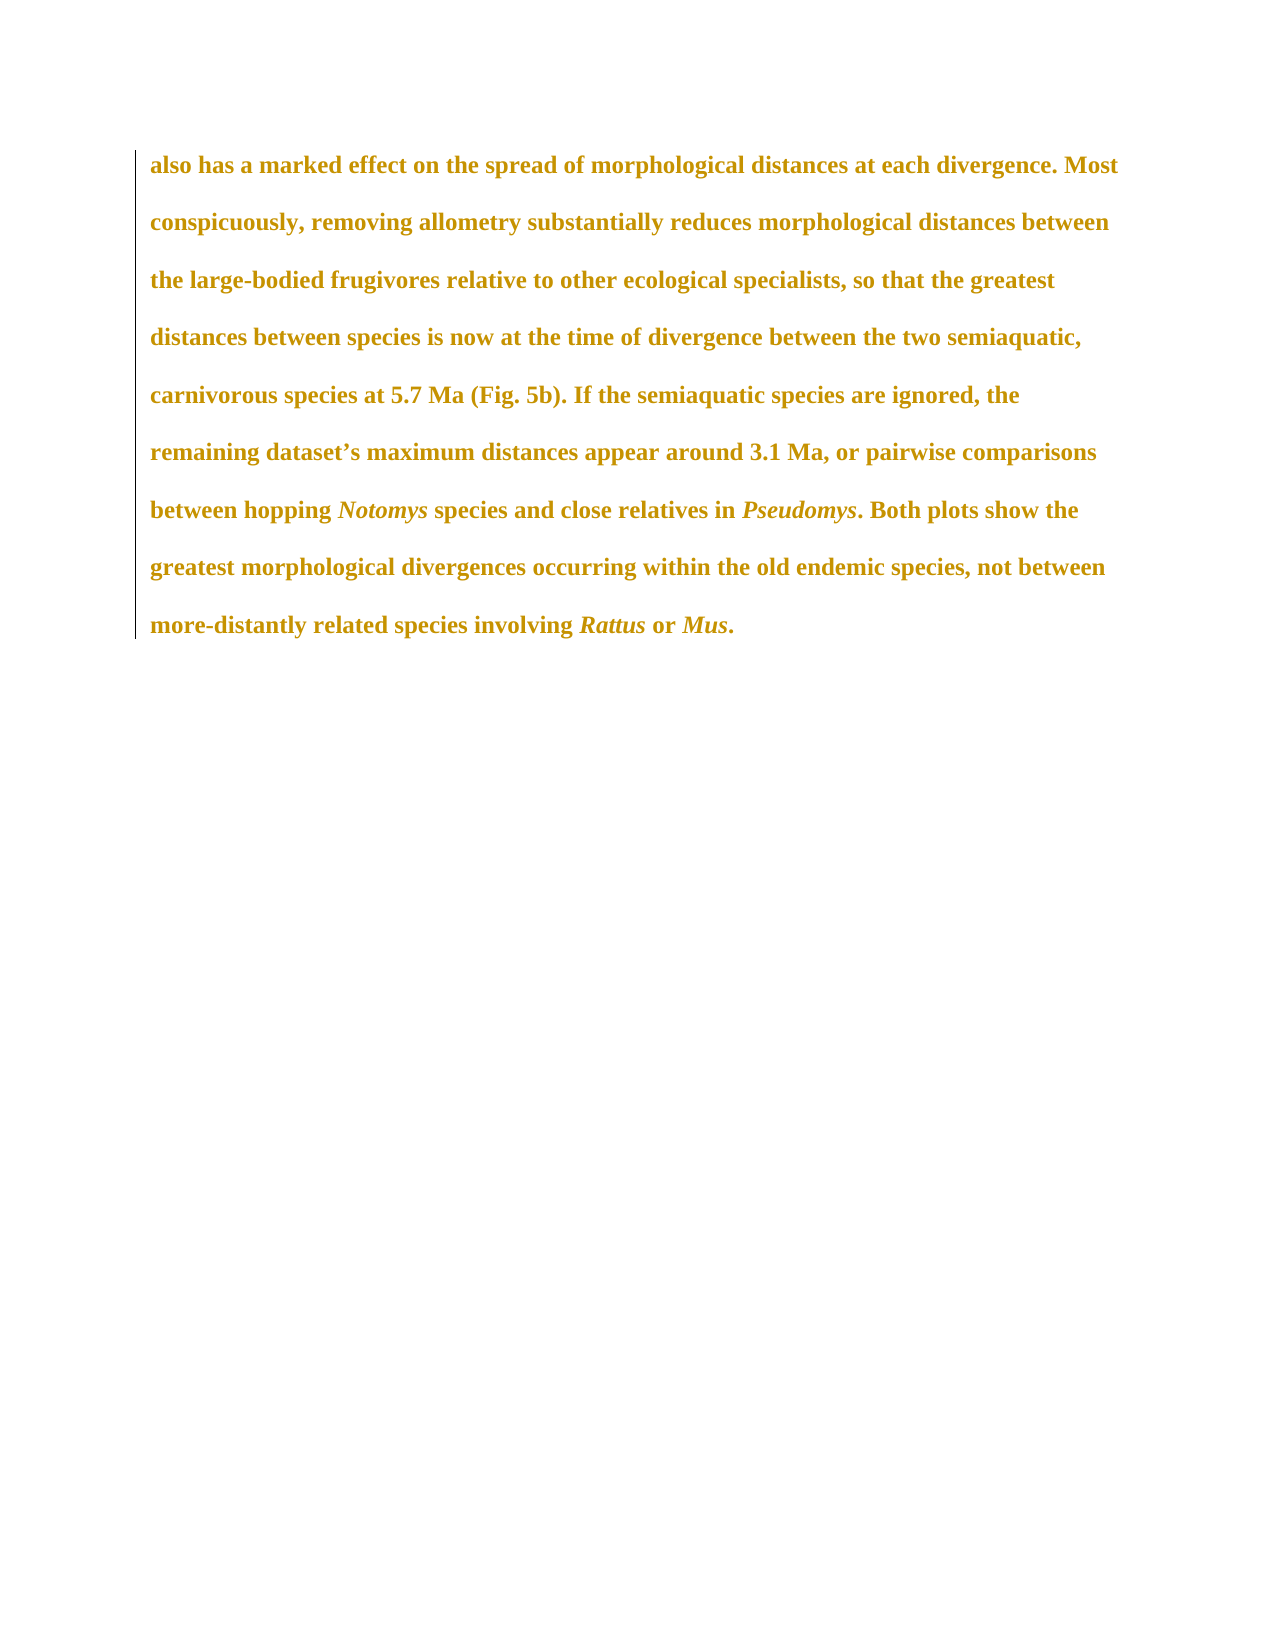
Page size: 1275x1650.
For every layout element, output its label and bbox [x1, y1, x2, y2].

text [150, 150, 1125, 639]
